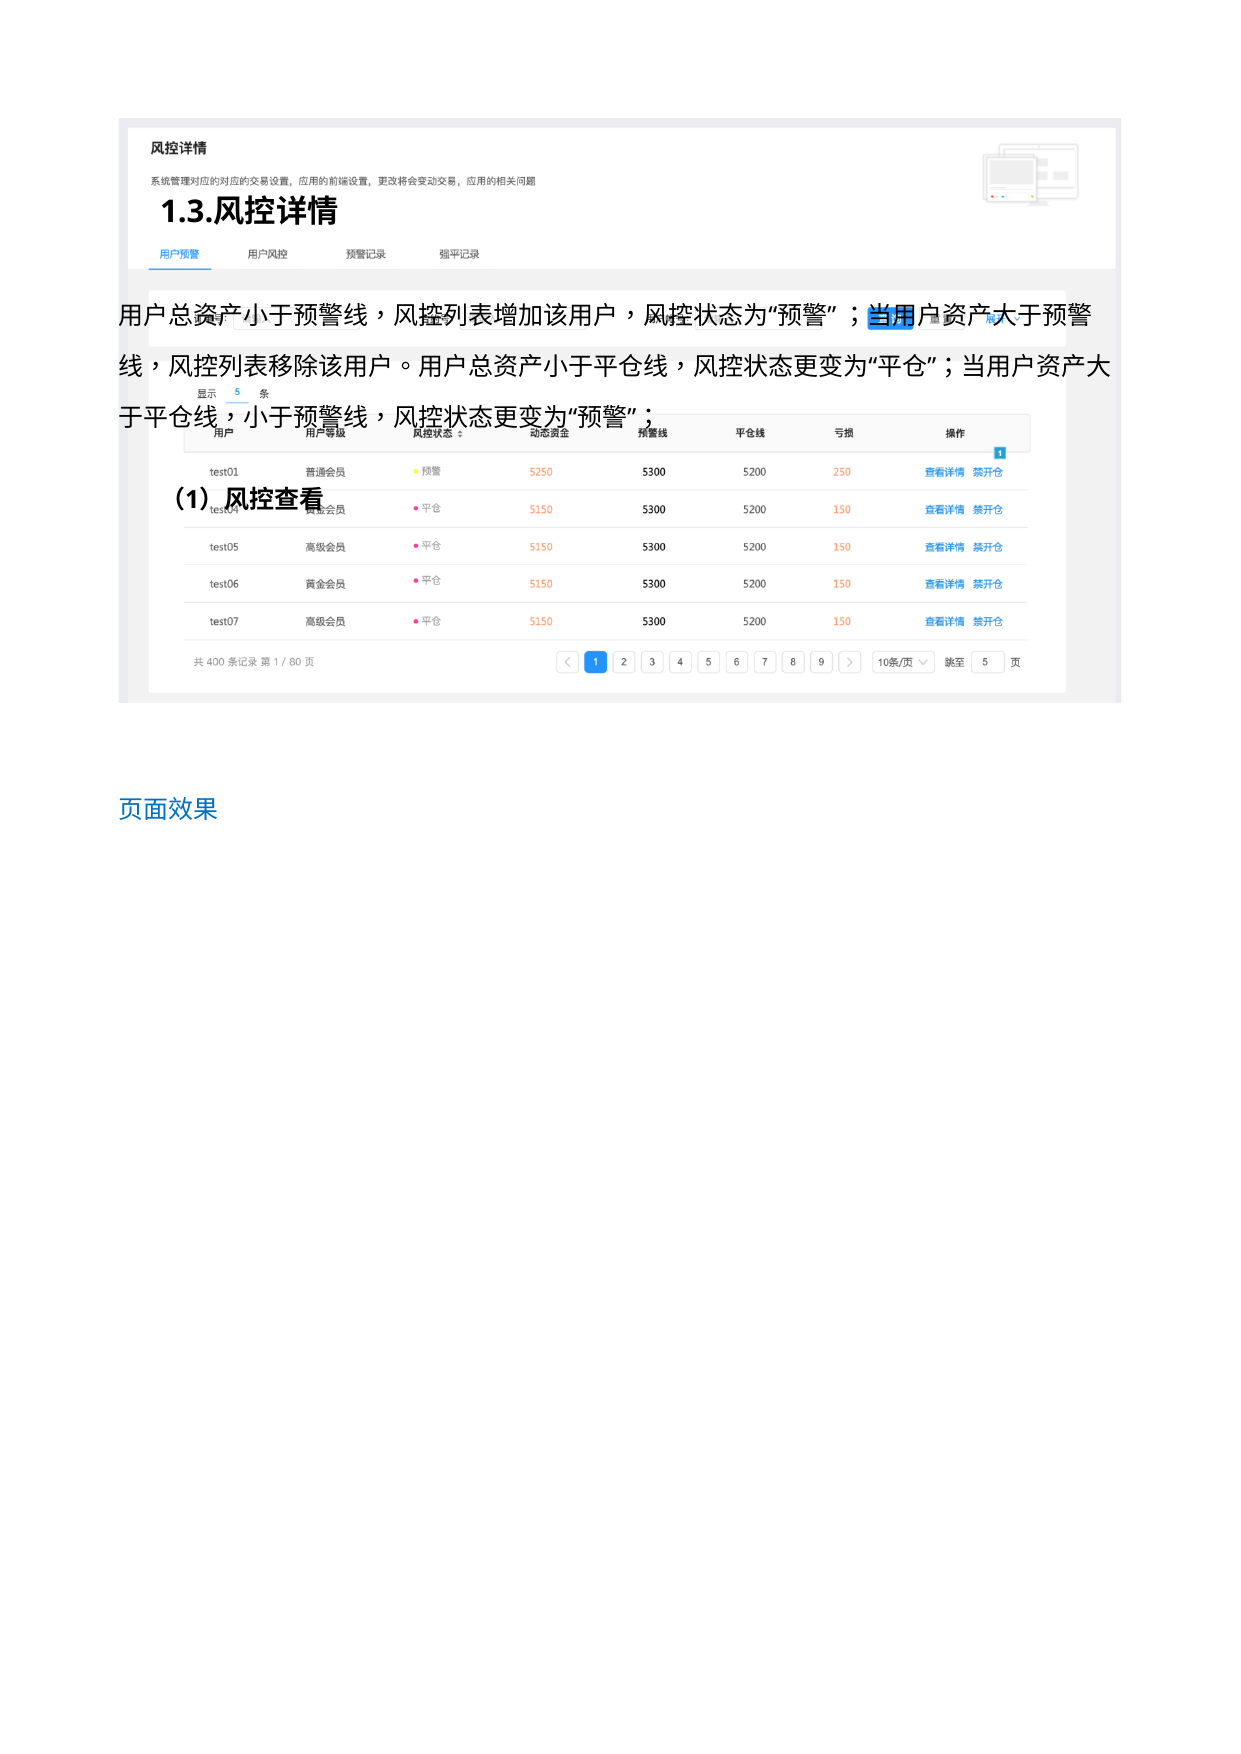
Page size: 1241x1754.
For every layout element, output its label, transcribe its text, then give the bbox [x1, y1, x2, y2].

text 用户总资产小于预警线，风控列表增加该用户，风控状态为“预警” ；当用户资产大于预警线，风控列表移除该用户。用户总资产小于平仓线，风控状态更变为“平仓”；当用户资产大于平仓线，小于预警线，风控状态更变为“预警”； [118, 298, 1122, 434]
subtitle 风控查看 [118, 480, 1122, 516]
subtitle 风控详情 [118, 186, 1122, 232]
text 页面效果 [118, 789, 1122, 826]
picture [117, 118, 1122, 703]
